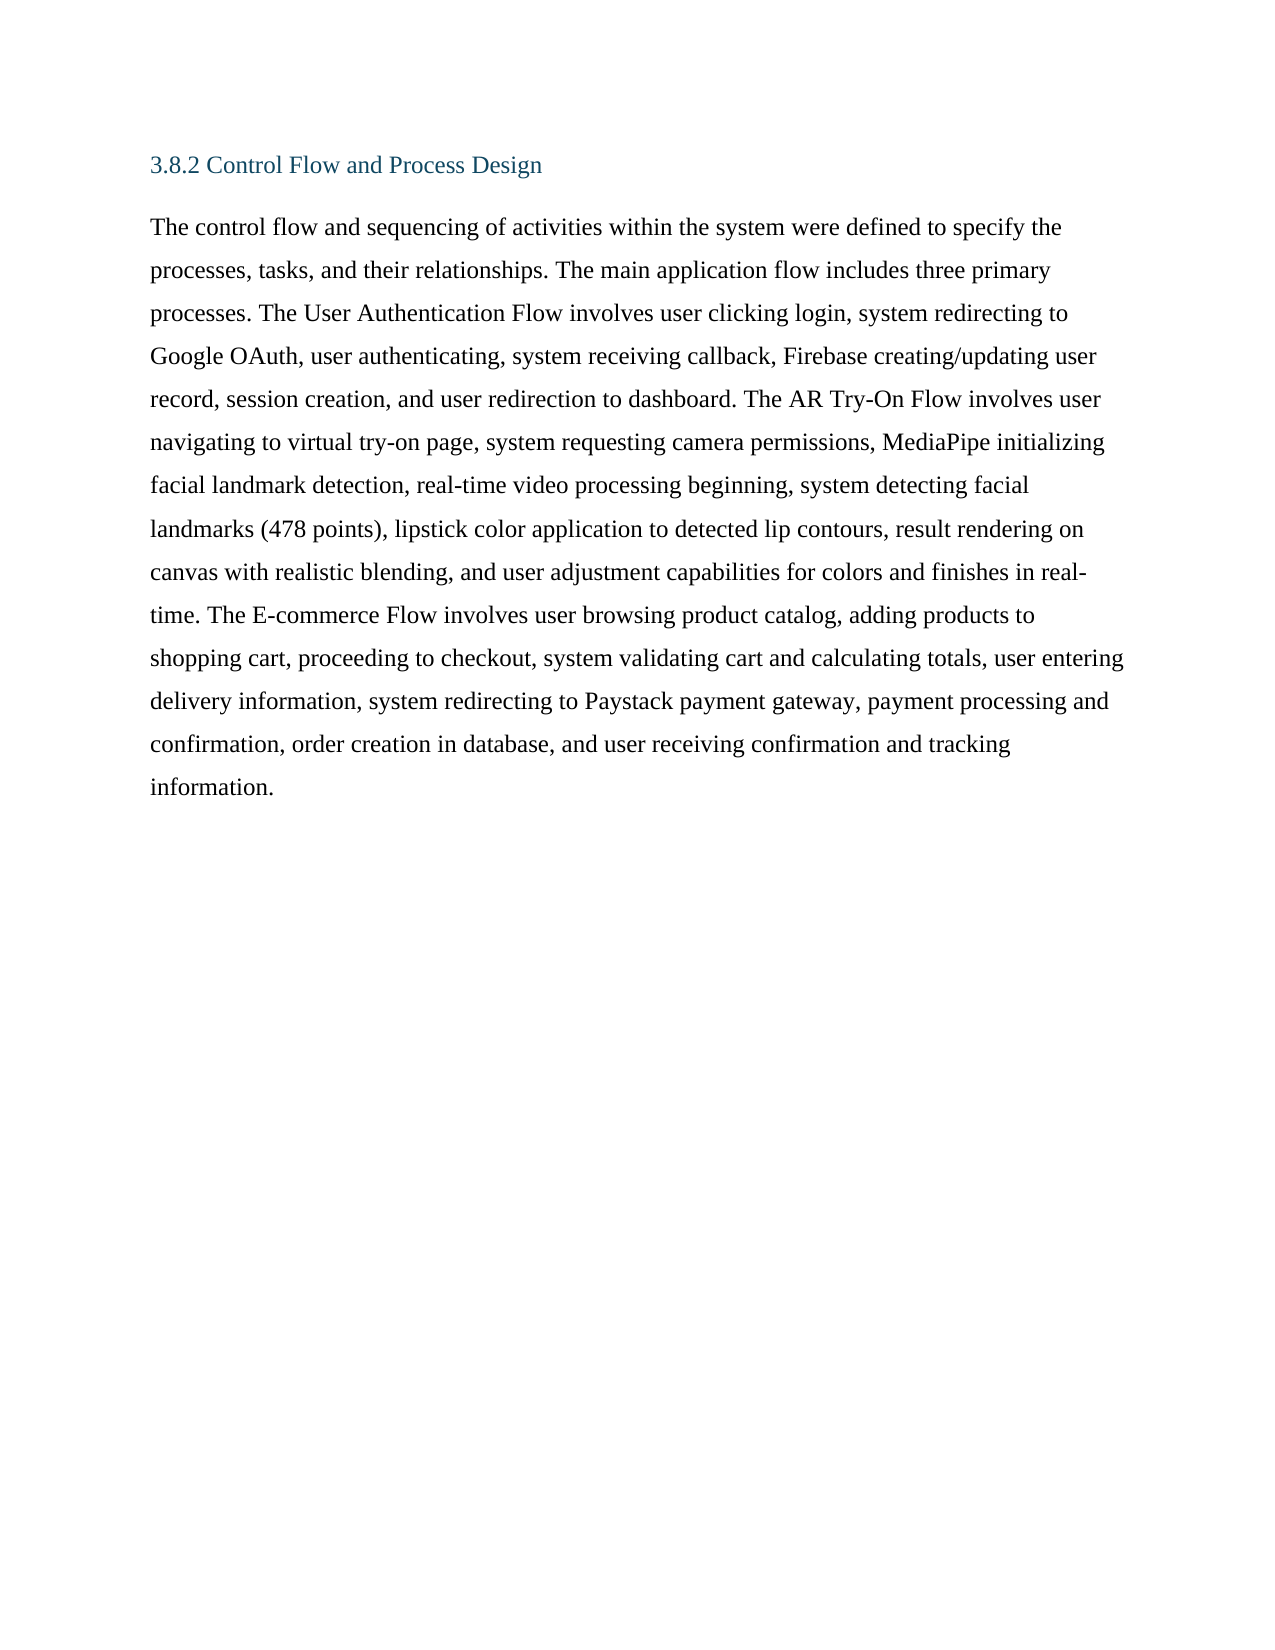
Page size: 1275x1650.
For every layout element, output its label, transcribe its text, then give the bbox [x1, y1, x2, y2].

subtitle 3.8.2 Control Flow and Process Design [150, 150, 1125, 179]
text The control flow and sequencing of activities within the system were defined to specify the processes, tasks, and their relationships. The main application flow includes three primary processes. The User Authentication Flow involves user clicking login, system redirecting to Google OAuth, user authenticating, system receiving callback, Firebase creating/updating user record, session creation, and user redirection to dashboard. The AR Try-On Flow involves user navigating to virtual try-on page, system requesting camera permissions, MediaPipe initializing facial landmark detection, real-time video processing beginning, system detecting facial landmarks (478 points), lipstick color application to detected lip contours, result rendering on canvas with realistic blending, and user adjustment capabilities for colors and finishes in real-time. The E-commerce Flow involves user browsing product catalog, adding products to shopping cart, proceeding to checkout, system validating cart and calculating totals, user entering delivery information, system redirecting to Paystack payment gateway, payment processing and confirmation, order creation in database, and user receiving confirmation and tracking information. [150, 212, 1125, 801]
